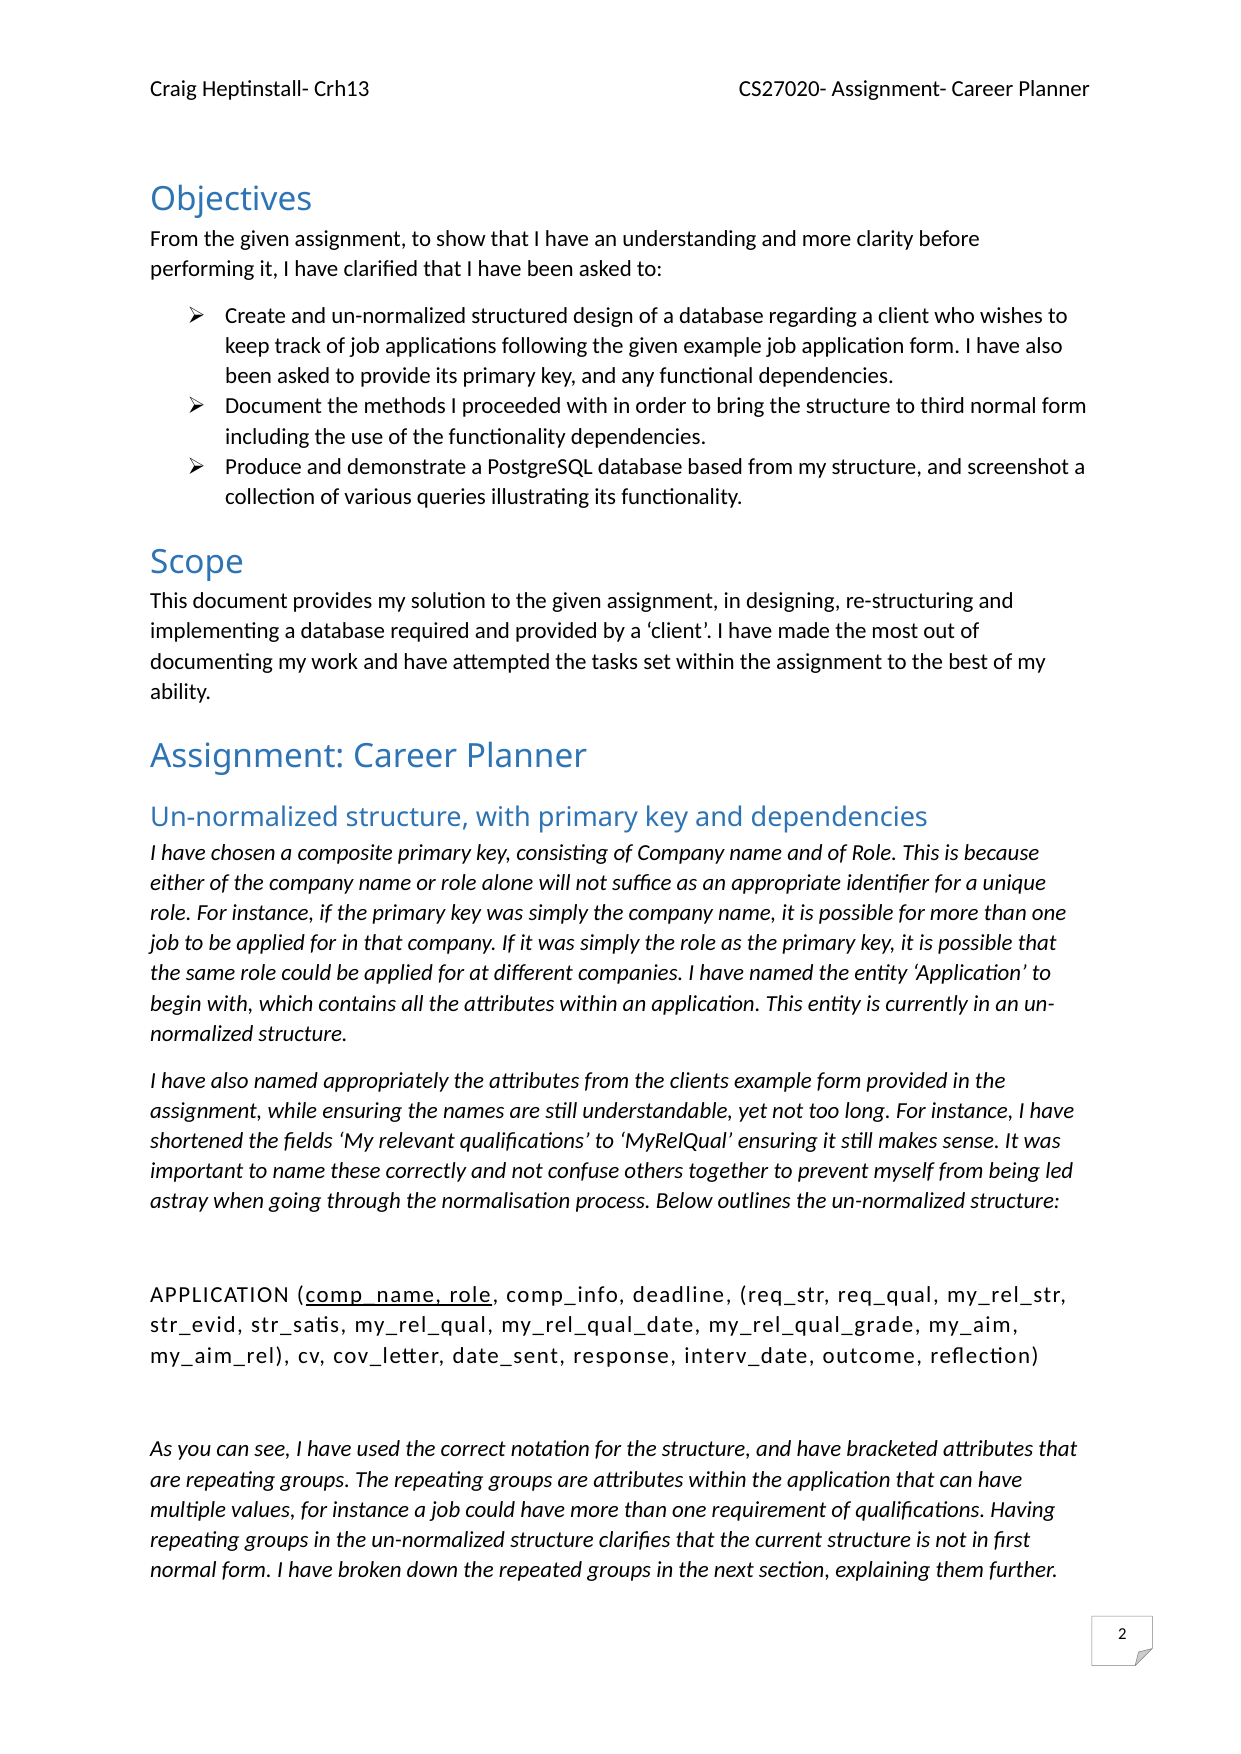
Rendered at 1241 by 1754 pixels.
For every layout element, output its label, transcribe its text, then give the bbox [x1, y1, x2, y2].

text As you can see, I have used the correct notation for the structure, and have bracketed attributes that are repeating groups. The repeating groups are attributes within the application that can have multiple values, for instance a job could have more than one requirement of qualifications. Having repeating groups in the un-normalized structure clarifies that the current structure is not in first normal form. I have broken down the repeated groups in the next section, explaining them further. [150, 1434, 1090, 1583]
text I have chosen a composite primary key, consisting of Company name and of Role. This is because either of the company name or role alone will not suffice as an appropriate identifier for a unique role. For instance, if the primary key was simply the company name, it is possible for more than one job to be applied for in that company. If it was simply the role as the primary key, it is possible that the same role could be applied for at different companies. I have named the entity ‘Application’ to begin with, which contains all the attributes within an application. This entity is currently in an un-normalized structure. [150, 838, 1090, 1047]
subtitle APPLICATION (comp_name, role, comp_info, deadline, (req_str, req_qual, my_rel_str, str_evid, str_satis, my_rel_qual, my_rel_qual_date, my_rel_qual_grade, my_aim, my_aim_rel), cv, cov_letter, date_sent, response, interv_date, outcome, reflection) [150, 1280, 1090, 1369]
subtitle Un-normalized structure, with primary key and dependencies [150, 798, 1090, 835]
text I have also named appropriately the attributes from the clients example form provided in the assignment, while ensuring the names are still understandable, yet not too long. For instance, I have shortened the fields ‘My relevant qualifications’ to ‘MyRelQual’ ensuring it still makes sense. It was important to name these correctly and not confuse others together to prevent myself from being led astray when going through the normalisation process. Below outlines the un-normalized structure: [150, 1066, 1090, 1215]
